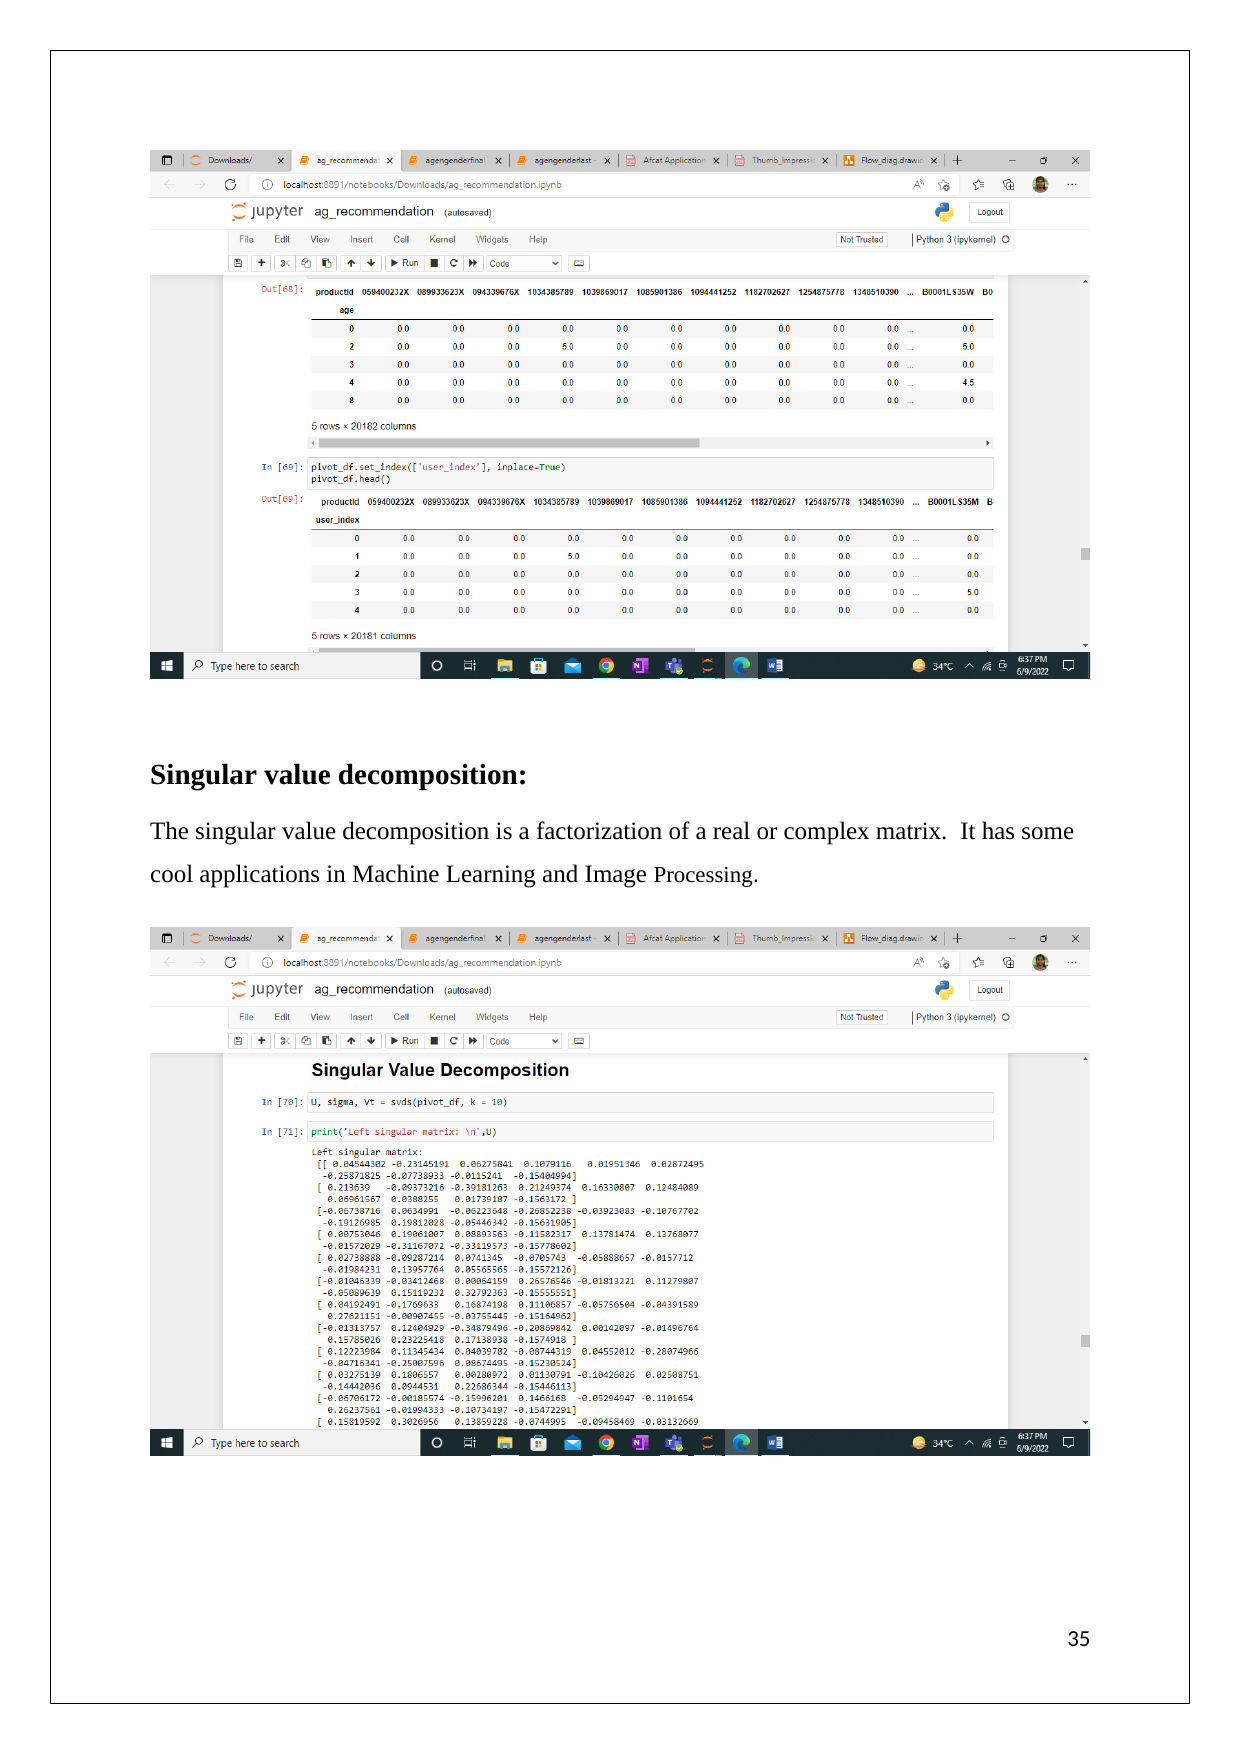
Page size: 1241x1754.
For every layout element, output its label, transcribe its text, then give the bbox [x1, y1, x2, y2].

text The singular value decomposition is a factorization of a real or complex matrix. It has some cool applications in Machine Learning and Image Processing. [150, 816, 1090, 888]
picture [150, 150, 1091, 679]
picture [150, 927, 1091, 1456]
text Singular value decomposition: [150, 757, 1090, 791]
